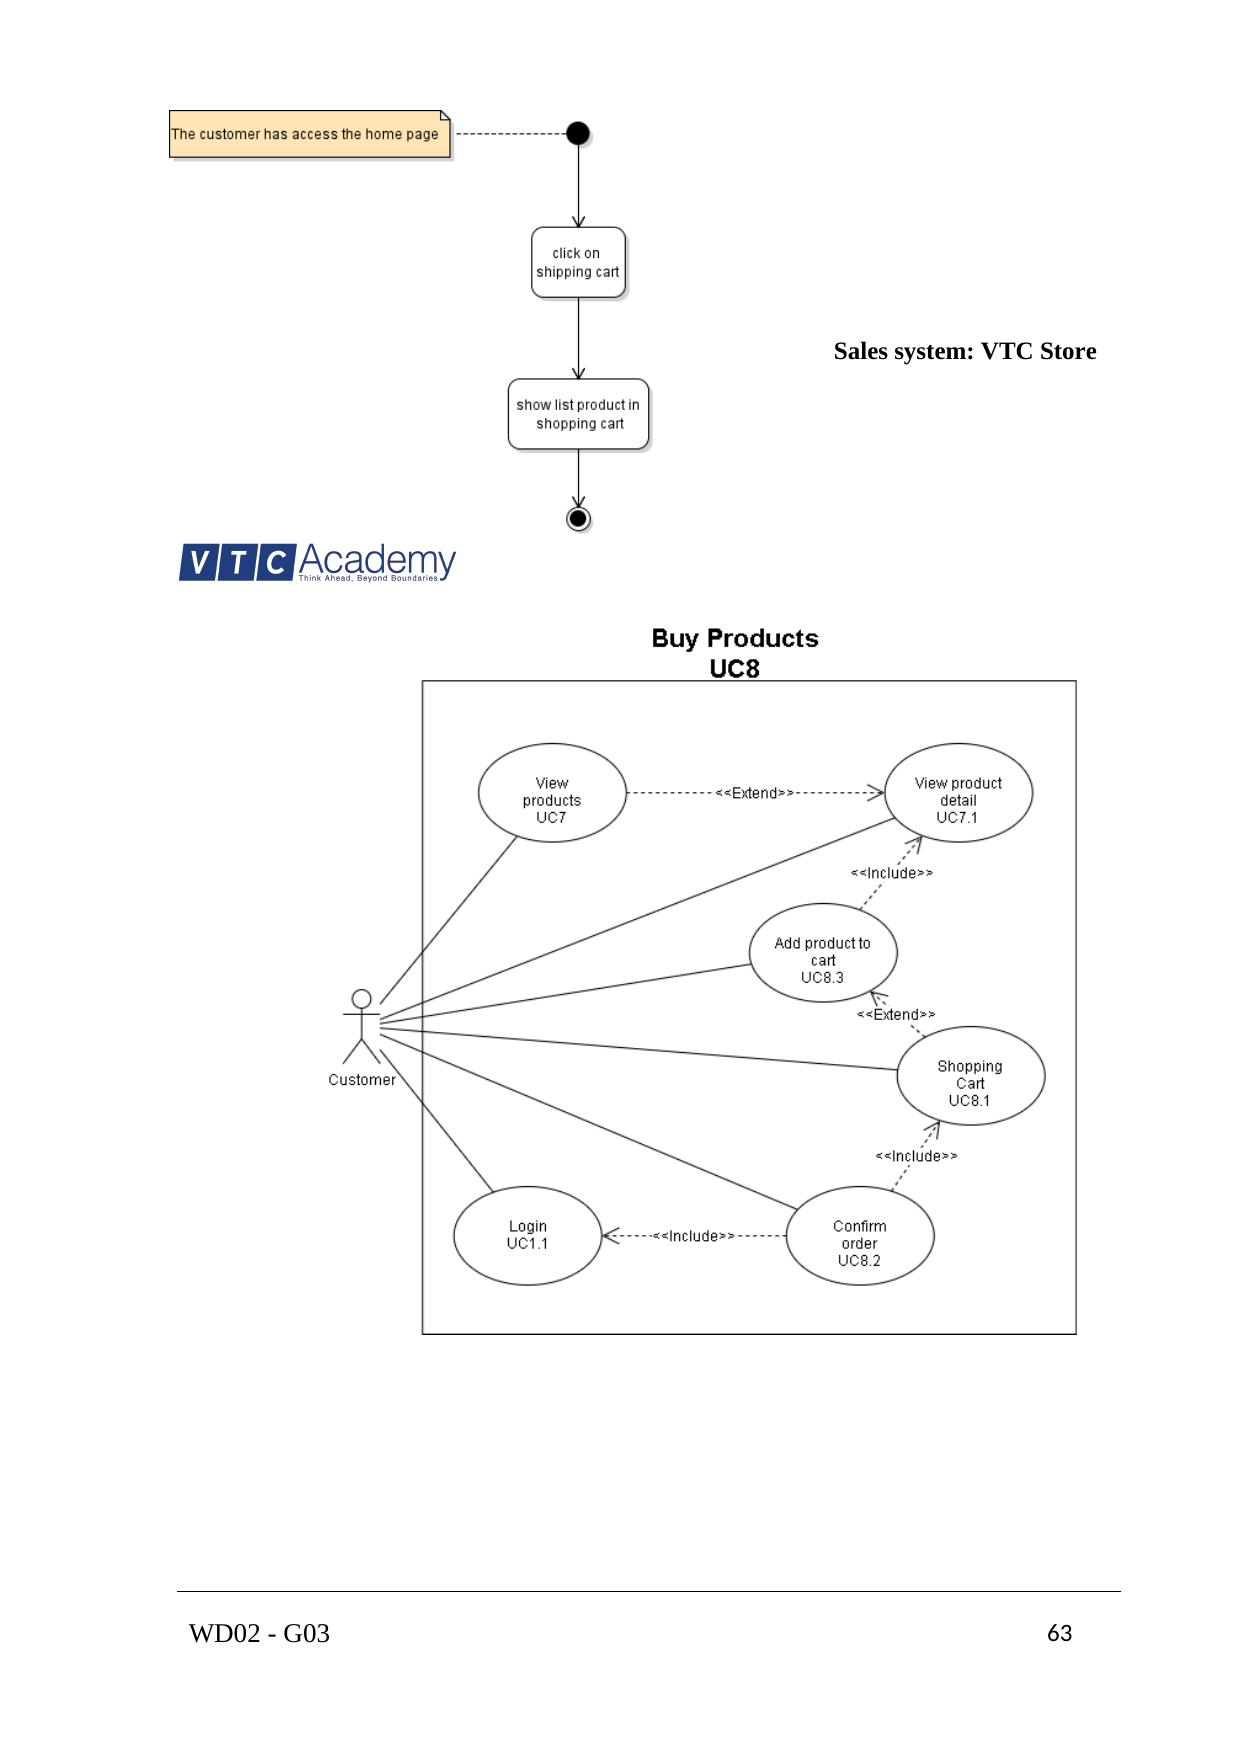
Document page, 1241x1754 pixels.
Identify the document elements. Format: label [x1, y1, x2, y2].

picture [327, 620, 1078, 1335]
picture [169, 110, 654, 591]
